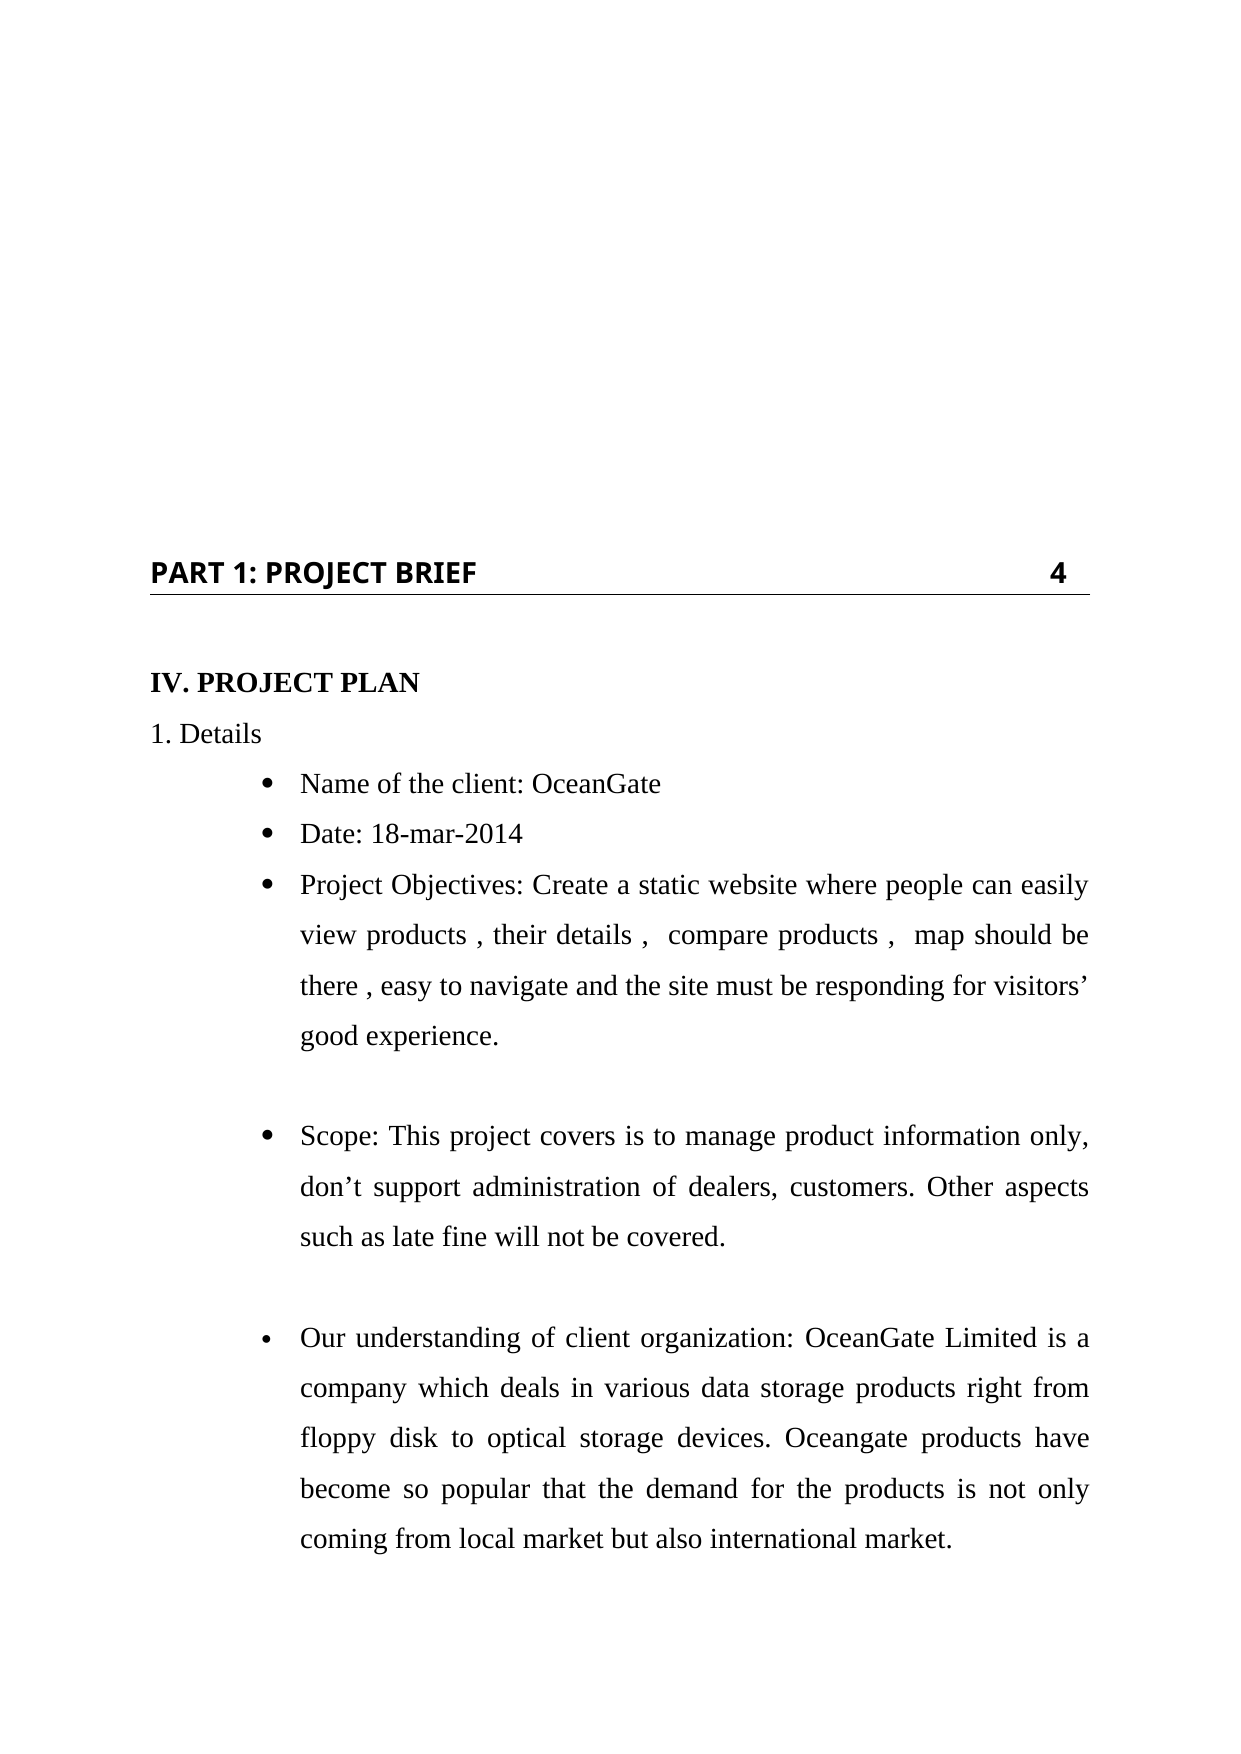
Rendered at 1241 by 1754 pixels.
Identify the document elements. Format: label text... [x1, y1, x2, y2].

text PART 1: PROJECT BRIEF 4 [150, 552, 1090, 594]
list Scope: This project covers is to manage product information only, don’t support administration of dealers, customers. Other aspects such as late fine will not be covered. [262, 1118, 1090, 1253]
list Our understanding of client organization: OceanGate Limited is a company which deals in various data storage products right from floppy disk to optical storage devices. Oceangate products have become so popular that the demand for the products is not only coming from local market but also international market. [262, 1320, 1090, 1555]
list Project Objectives: Create a static website where people can easily view products , their details , compare products , map should be there , easy to navigate and the site must be responding for visitors’ good experience. [262, 867, 1090, 1051]
list Name of the client: OceanGate [262, 766, 1090, 800]
text 1. Details [150, 716, 1090, 749]
text IV. PROJECT PLAN [150, 665, 1090, 699]
list Date: 18-mar-2014 [262, 816, 1090, 850]
